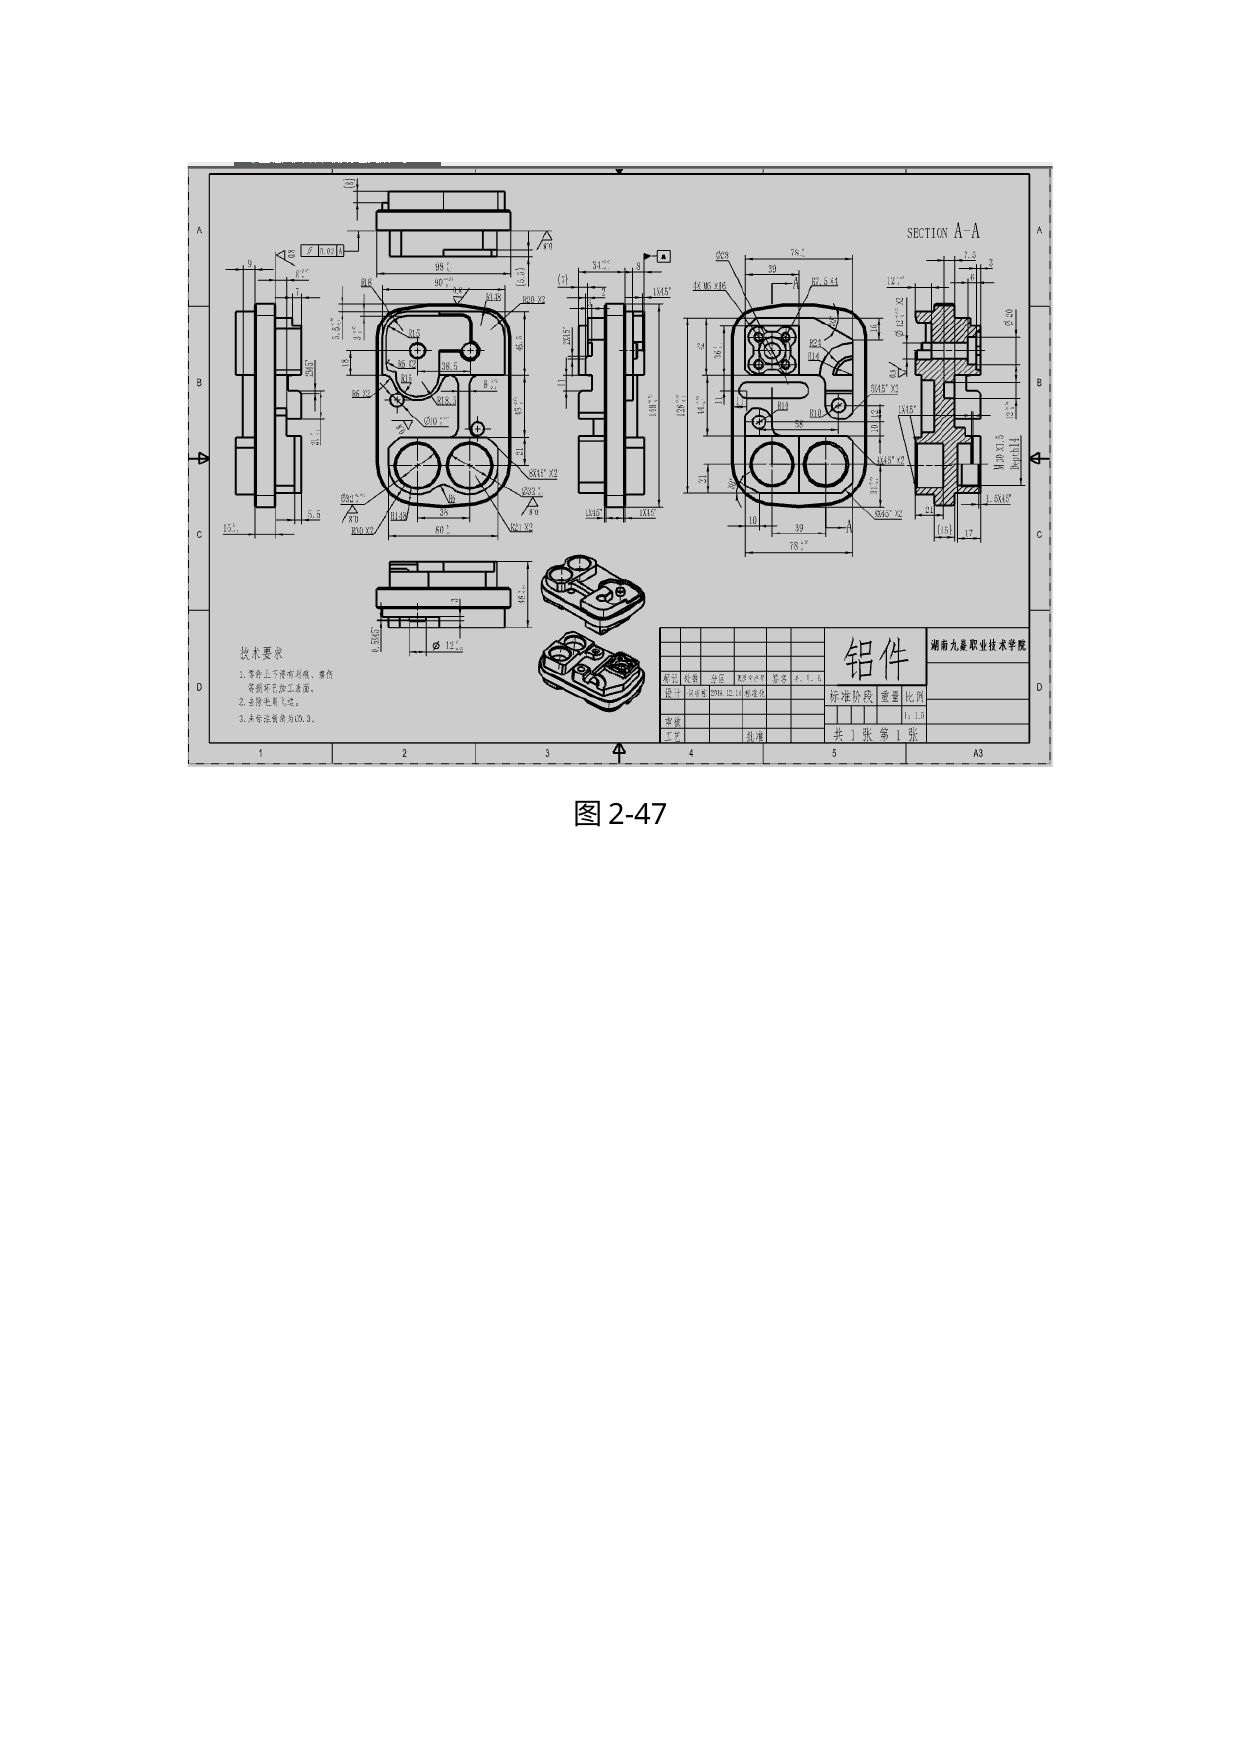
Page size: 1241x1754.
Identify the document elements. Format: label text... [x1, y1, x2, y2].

text 图2-47 [187, 779, 1053, 844]
picture [187, 162, 1053, 767]
